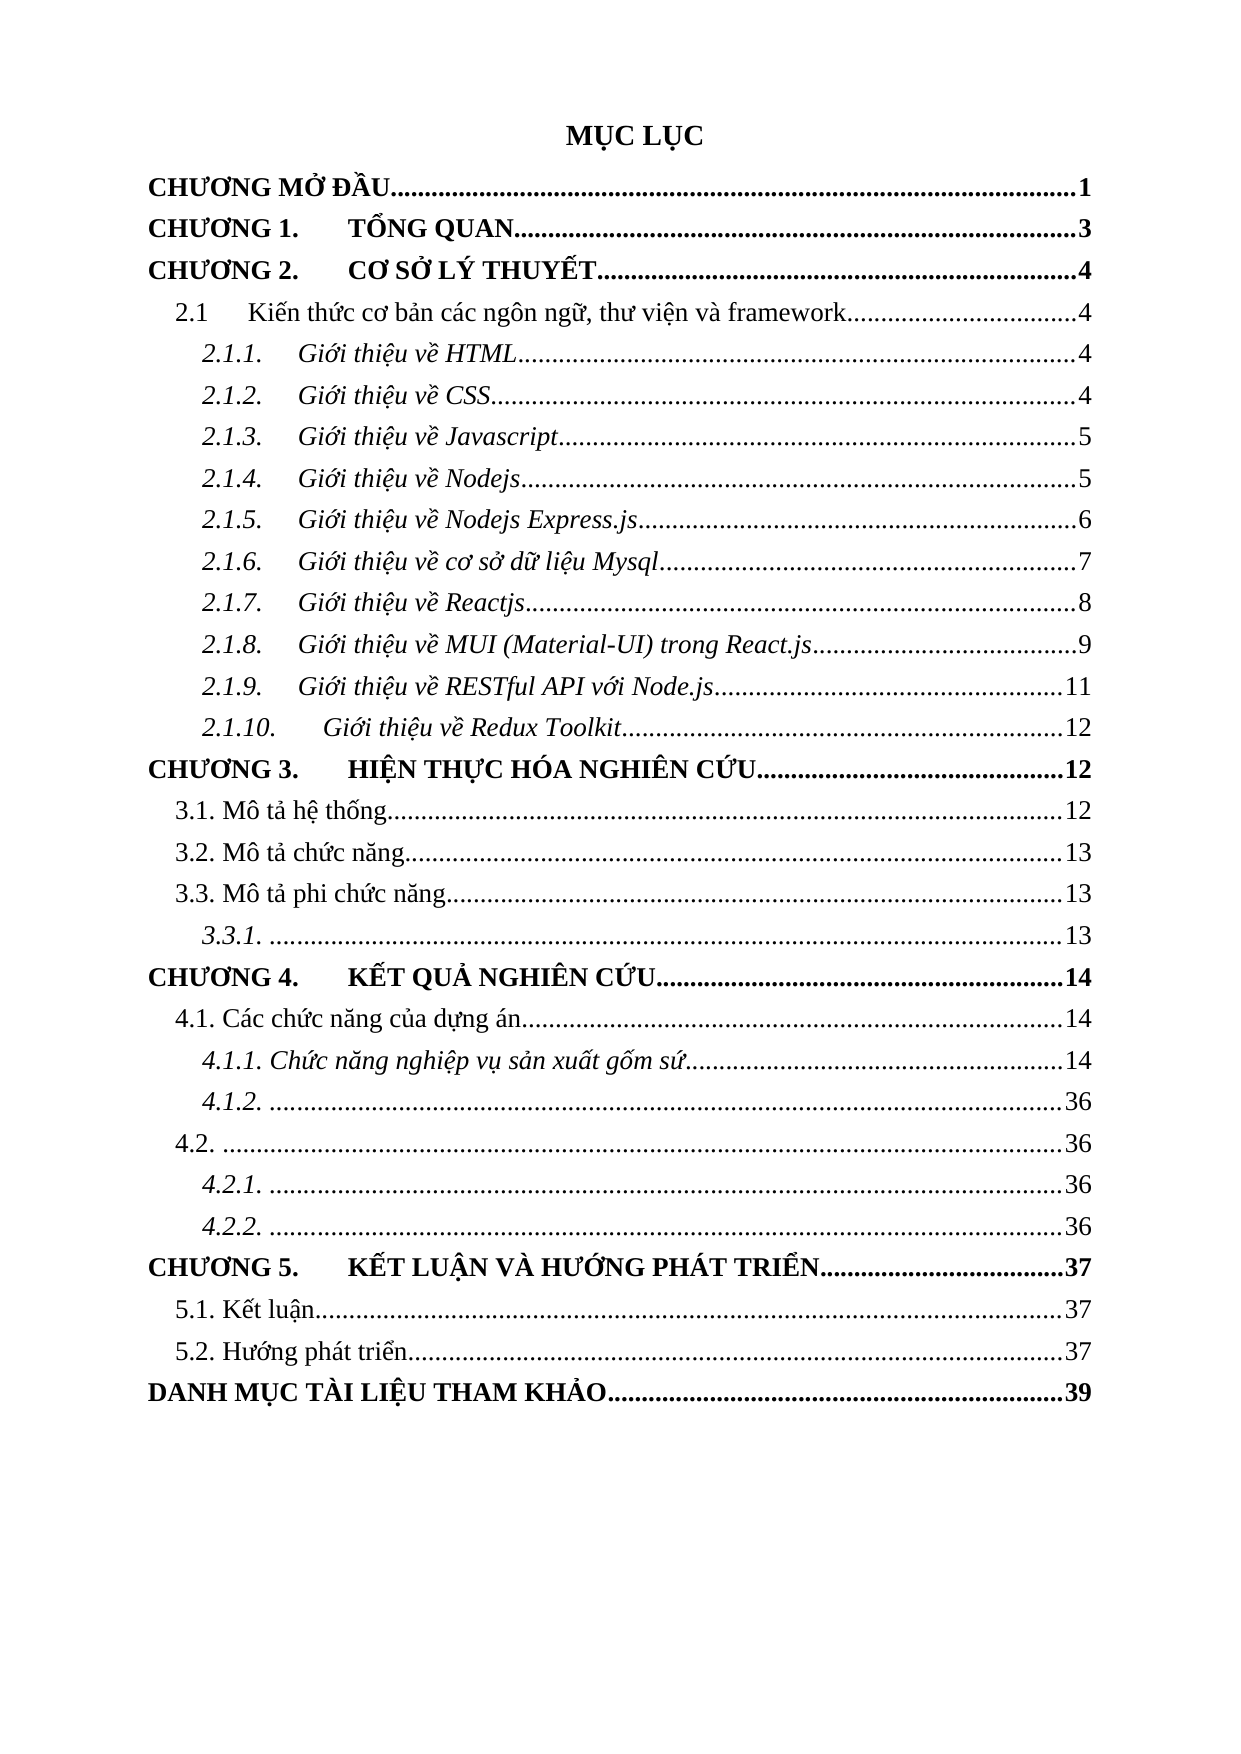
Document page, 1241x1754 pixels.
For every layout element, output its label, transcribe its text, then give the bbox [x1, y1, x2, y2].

text CHƯƠNG MỞ ĐẦU. 1 [148, 171, 1122, 202]
text 4.2.1. ....... 36 [202, 1168, 1122, 1199]
text 5.2. Hướng phát triển 37 [175, 1335, 1122, 1366]
text 4.2. ...... 36 [175, 1127, 1122, 1158]
text DANH MỤC TÀI LIỆU THAM KHẢO 39 [148, 1376, 1122, 1407]
text 2.1.10. Giới thiệu về Redux Toolkit 12 [202, 711, 1122, 742]
text 4.1. Các chức năng của dựng án 14 [175, 1002, 1122, 1033]
text CHƯƠNG 5. KẾT LUẬN VÀ HƯỚNG PHÁT TRIỂN 37 [148, 1252, 1122, 1283]
text 2.1.7. Giới thiệu về Reactjs 8 [202, 587, 1122, 618]
text MỤC LỤC [148, 118, 1122, 152]
text 3.3.1. .... 13 [202, 919, 1122, 950]
text CHƯƠNG 4. KẾT QUẢ NGHIÊN CỨU 14 [148, 961, 1122, 992]
text 2.1.5. Giới thiệu về Nodejs Express.js 6 [202, 503, 1122, 534]
text 2.1.3. Giới thiệu về Javascript 5 [202, 420, 1122, 451]
text 2.1.9. Giới thiệu về RESTful API với Node.js 11 [202, 670, 1122, 701]
text 2.1.4. Giới thiệu về Nodejs 5 [202, 462, 1122, 493]
text 3.2. Mô tả chức năng 13 [175, 836, 1122, 867]
text CHƯƠNG 2. CƠ SỞ LÝ THUYẾT 4 [148, 254, 1122, 285]
text 3.3. Mô tả phi chức năng 13 [175, 877, 1122, 909]
text 2.1.1. Giới thiệu về HTML 4 [202, 337, 1122, 368]
text 2.1.6. Giới thiệu về cơ sở dữ liệu Mysql 7 [202, 545, 1122, 576]
text CHƯƠNG 1. TỔNG QUAN 3 [148, 212, 1122, 244]
text 2.1 Kiến thức cơ bản các ngôn ngữ, thư viện và framework 4 [175, 296, 1122, 327]
text 4.1.2. .... 36 [202, 1085, 1122, 1116]
text 2.1.8. Giới thiệu về MUI (Material-UI) trong React.js 9 [202, 628, 1122, 659]
text 3.1. Mô tả hệ thống 12 [175, 794, 1122, 826]
text 4.2.2. ....... 36 [202, 1210, 1122, 1241]
text 4.1.1. Chức năng nghiệp vụ sản xuất gốm sứ 14 [202, 1044, 1122, 1075]
text 2.1.2. Giới thiệu về CSS 4 [202, 379, 1122, 410]
text CHƯƠNG 3. HIỆN THỰC HÓA NGHIÊN CỨU 12 [148, 753, 1122, 784]
text 5.1. Kết luận 37 [175, 1293, 1122, 1324]
